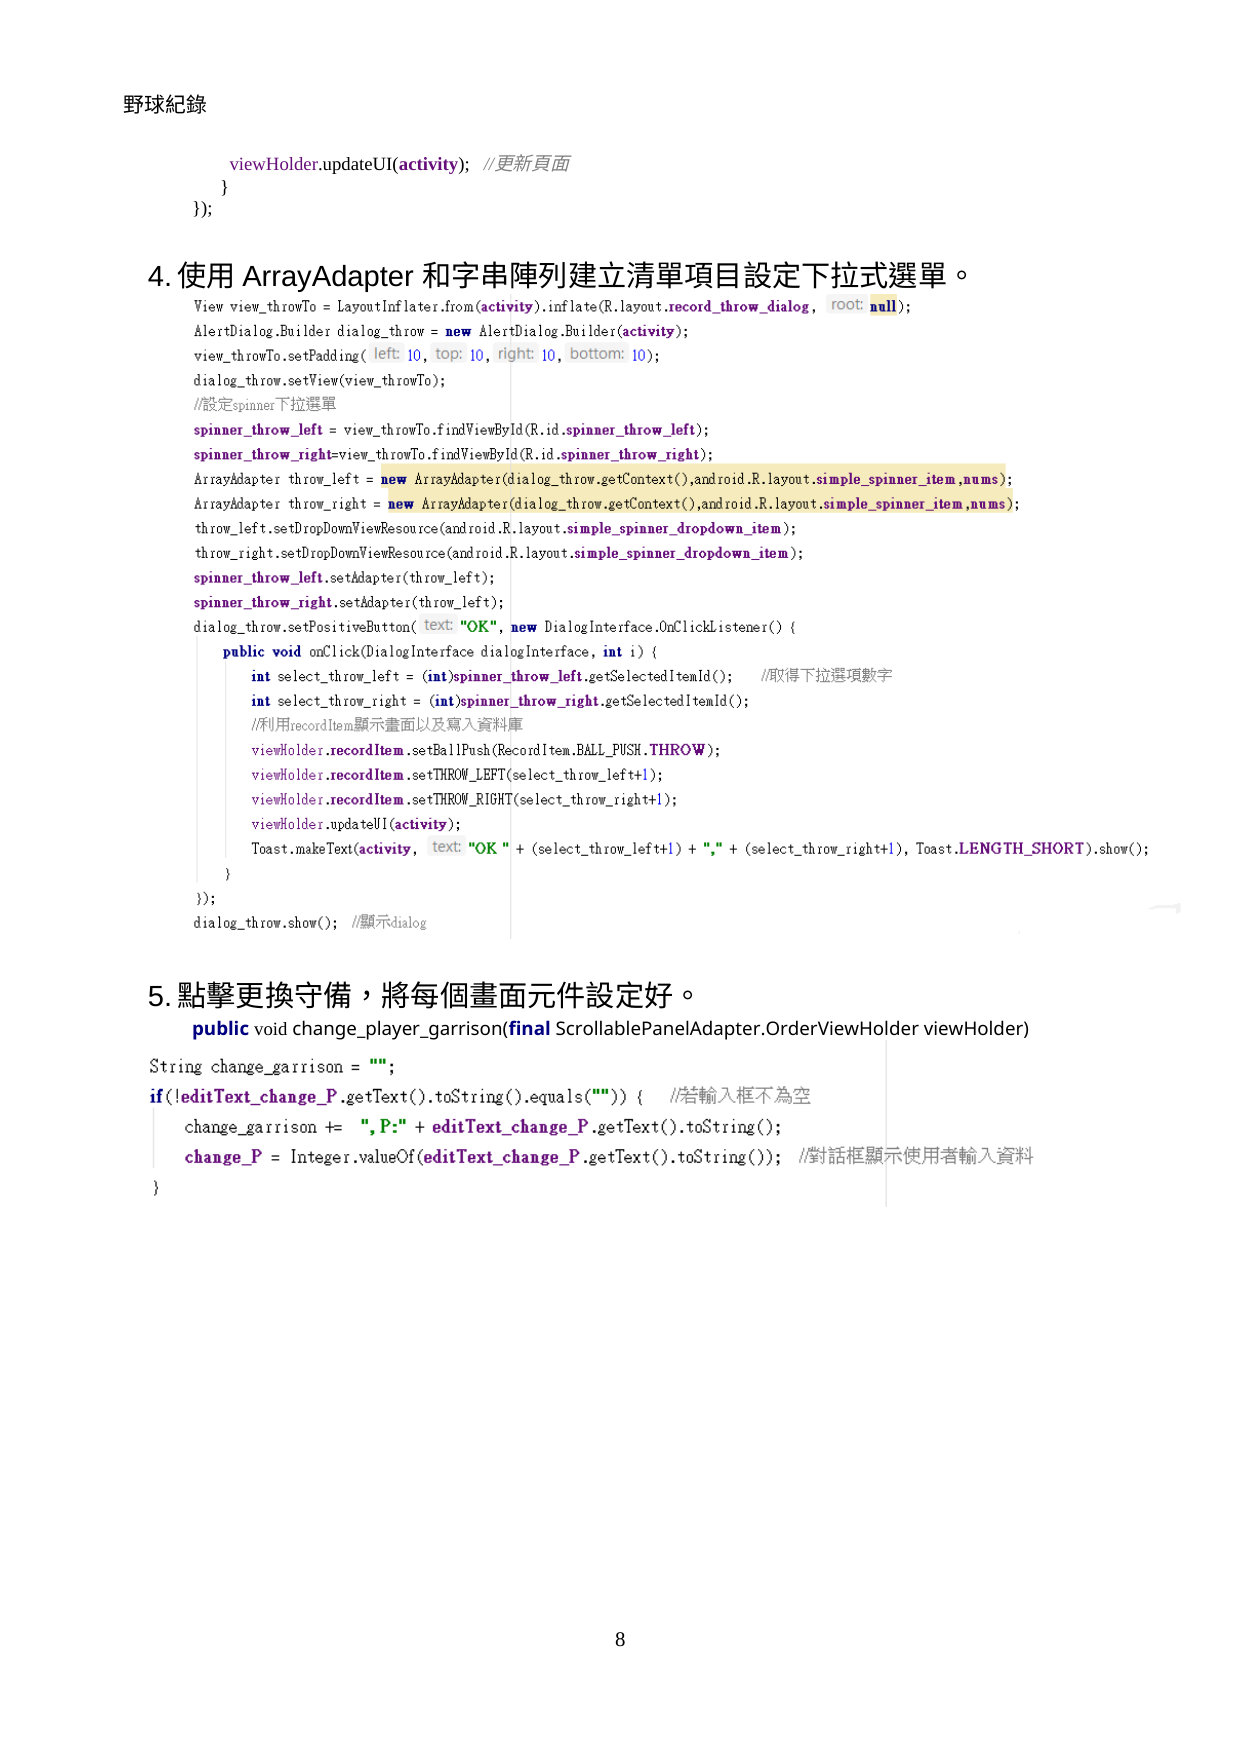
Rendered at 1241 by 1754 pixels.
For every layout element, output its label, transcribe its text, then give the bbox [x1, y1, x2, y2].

picture [177, 294, 1181, 939]
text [192, 148, 1122, 219]
picture [118, 1040, 1047, 1207]
list 點擊更換守備，將每個畫面元件設定好。 [148, 972, 1122, 1015]
text public void change_player_garrison(final ScrollablePanelAdapter.OrderViewHolder viewHolder) [192, 1015, 1122, 1040]
